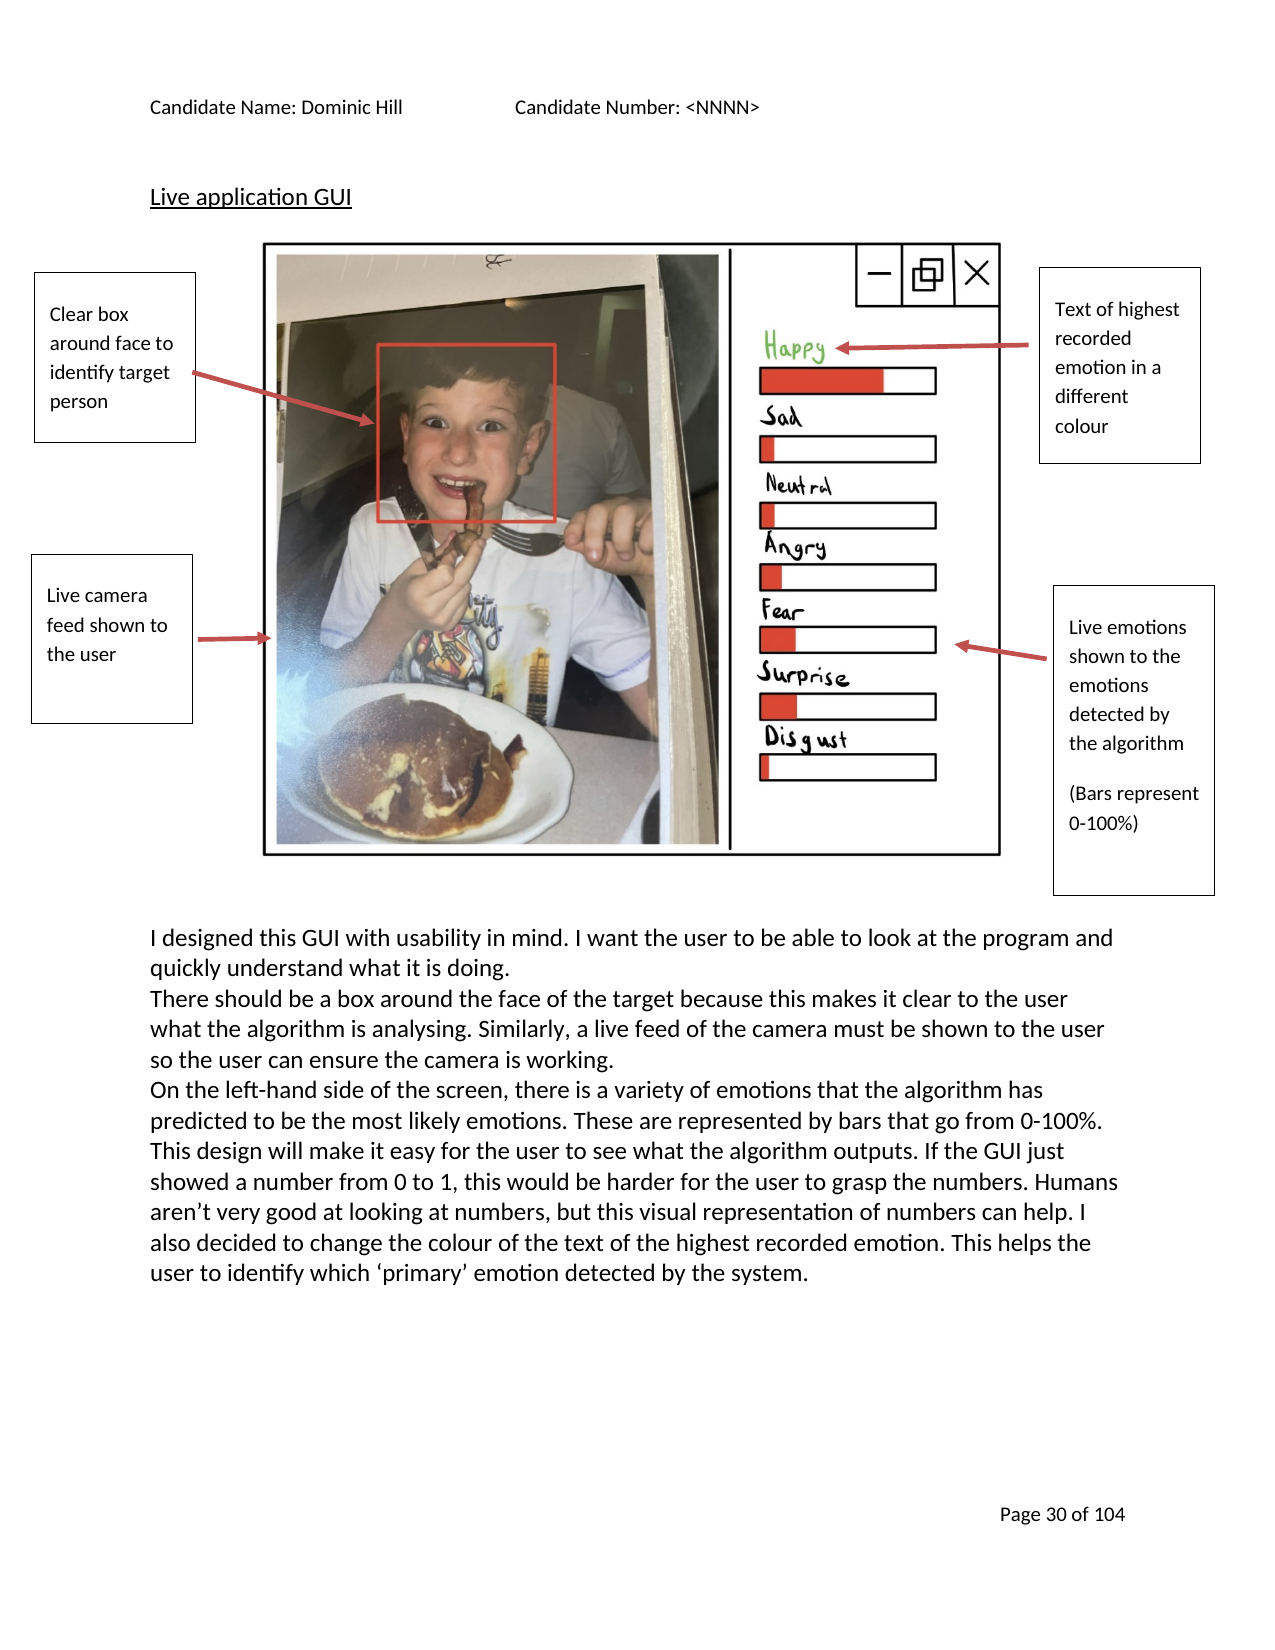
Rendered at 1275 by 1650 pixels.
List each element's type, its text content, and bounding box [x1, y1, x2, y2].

text On the left-hand side of the screen, there is a variety of emotions that the algorithm has predicted to be the most likely emotions. These are represented by bars that go from 0-100%. This design will make it easy for the user to see what the algorithm outputs. If the GUI just showed a number from 0 to 1, this would be harder for the user to grasp the numbers. Humans aren’t very good at looking at numbers, but this visual representation of numbers can help. I also decided to change the colour of the text of the highest recorded emotion. This helps the user to identify which ‘primary’ emotion detected by the system. [150, 1074, 1125, 1288]
text Live application GUI [150, 181, 1125, 212]
picture [249, 232, 1016, 870]
text I designed this GUI with usability in mind. I want the user to be able to look at the program and quickly understand what it is doing. [150, 922, 1125, 983]
text There should be a box around the face of the target because this makes it clear to the user what the algorithm is analysing. Similarly, a live feed of the camera must be shown to the user so the user can ensure the camera is working. [150, 983, 1125, 1074]
